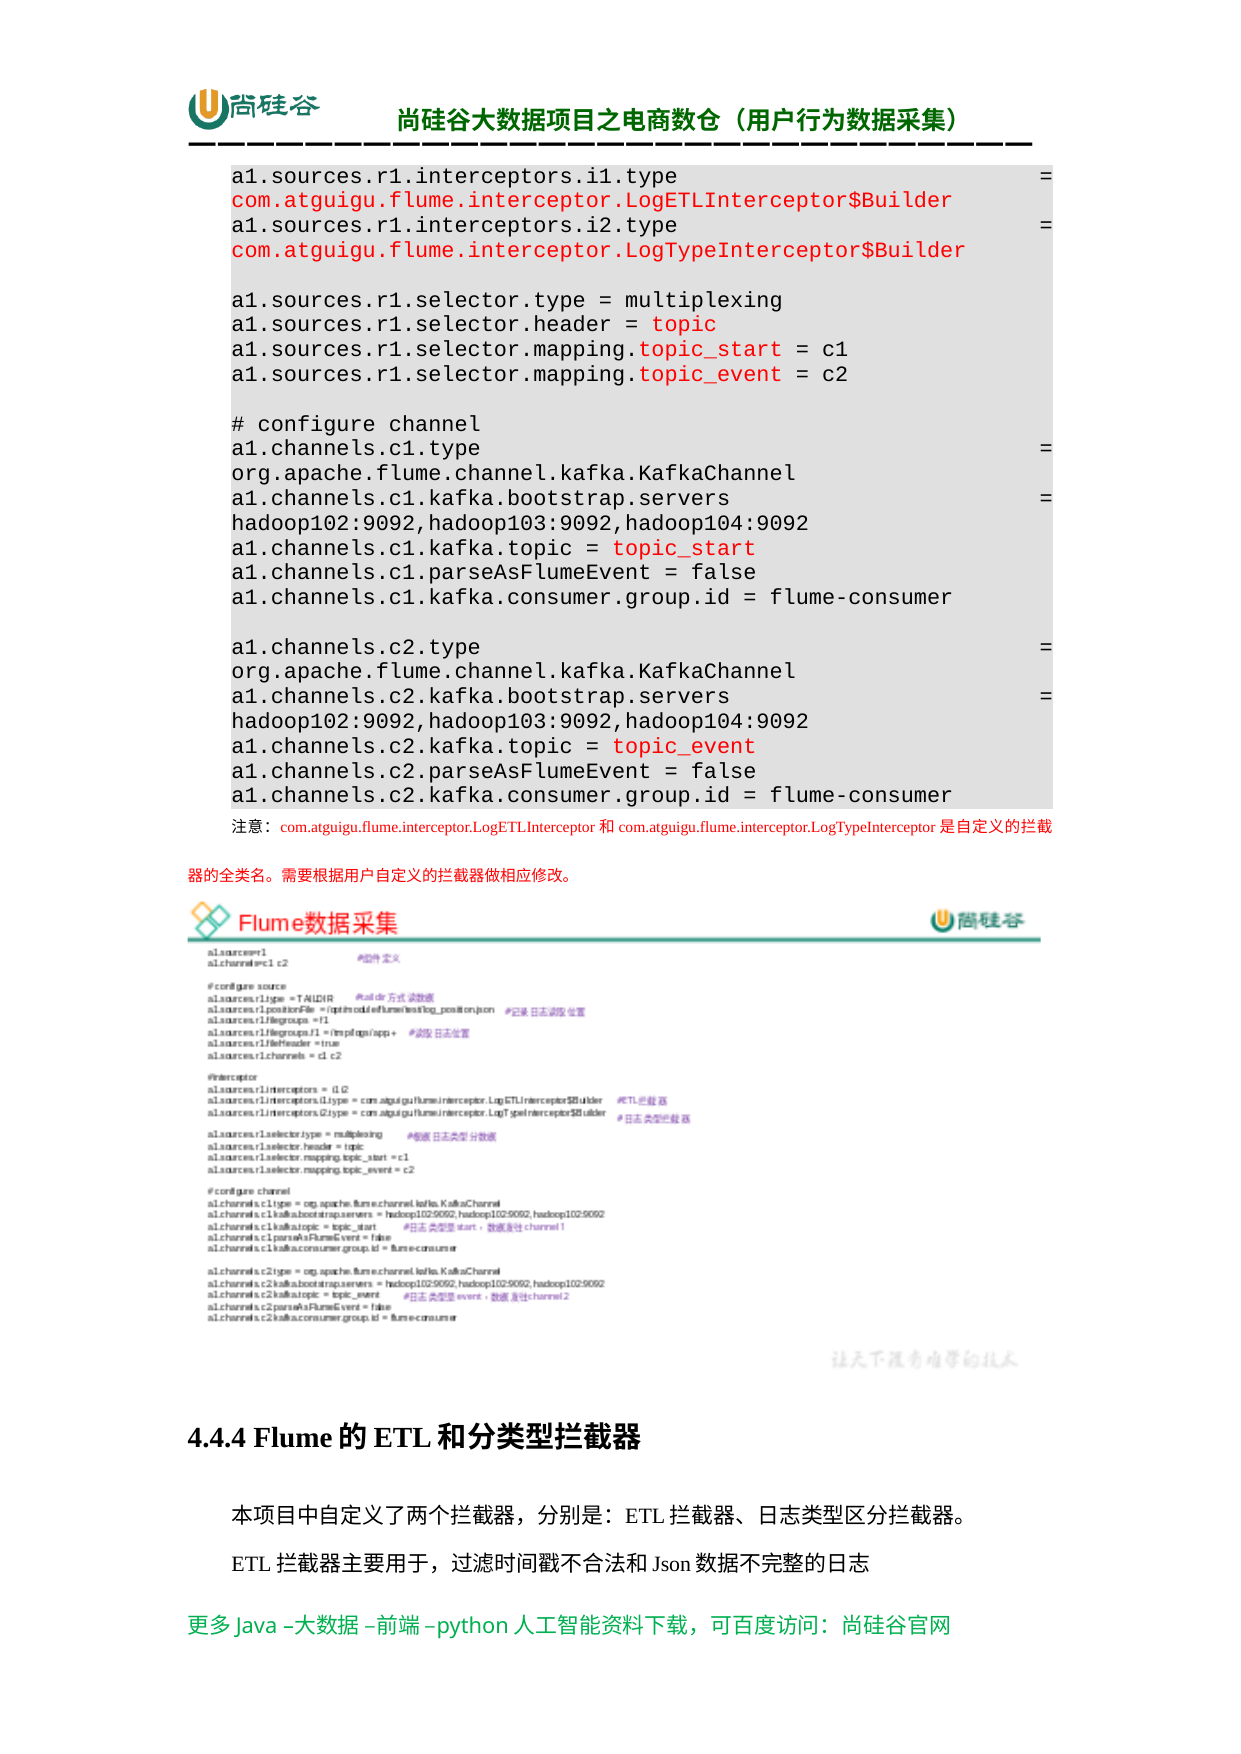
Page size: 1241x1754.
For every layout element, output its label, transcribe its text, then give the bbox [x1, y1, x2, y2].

text # configure channel [231, 413, 1053, 437]
text a1.channels.c1.kafka.bootstrap.servers = hadoop102:9092,hadoop103:9092,hadoop104:9092 [231, 487, 1053, 537]
text ETL拦截器主要用于，过滤时间戳不合法和Json数据不完整的日志 [187, 1546, 1053, 1578]
picture [187, 88, 320, 130]
text 本项目中自定义了两个拦截器，分别是：ETL拦截器、日志类型区分拦截器。 [187, 1497, 1053, 1530]
text a1.sources.r1.interceptors.i2.type = com.atguigu.flume.interceptor.LogTypeInterceptor$Builder [231, 214, 1053, 264]
subtitle 4.4.4 Flume的ETL和分类型拦截器 [187, 1402, 1053, 1467]
text a1.channels.c1.kafka.consumer.group.id = flume-consumer [231, 586, 1053, 611]
text a1.sources.r1.selector.mapping.topic_start = c1 [231, 338, 1053, 363]
text a1.channels.c2.kafka.consumer.group.id = flume-consumer [231, 784, 1053, 809]
text a1.sources.r1.interceptors.i1.type = com.atguigu.flume.interceptor.LogETLInterceptor$Builder [231, 165, 1053, 214]
text 注意：com.atguigu.flume.interceptor.LogETLInterceptor和com.atguigu.flume.interceptor.LogTypeInterceptor是自定义的拦截器的全类名。需要根据用户自定义的拦截器做相应修改。 [187, 809, 1053, 891]
text a1.channels.c1.kafka.topic = topic_start [231, 537, 1053, 561]
text a1.channels.c2.kafka.bootstrap.servers = hadoop102:9092,hadoop103:9092,hadoop104:9092 [231, 685, 1053, 735]
text a1.channels.c1.type = org.apache.flume.channel.kafka.KafkaChannel [231, 437, 1053, 487]
text a1.channels.c2.type = org.apache.flume.channel.kafka.KafkaChannel [231, 636, 1053, 685]
text a1.sources.r1.selector.mapping.topic_event = c2 [231, 363, 1053, 388]
text a1.sources.r1.selector.type = multiplexing [231, 289, 1053, 313]
text a1.channels.c1.parseAsFlumeEvent = false [231, 561, 1053, 586]
text a1.channels.c2.parseAsFlumeEvent = false [231, 760, 1053, 784]
text a1.channels.c2.kafka.topic = topic_event [231, 735, 1053, 760]
text a1.sources.r1.selector.header = topic [231, 313, 1053, 338]
